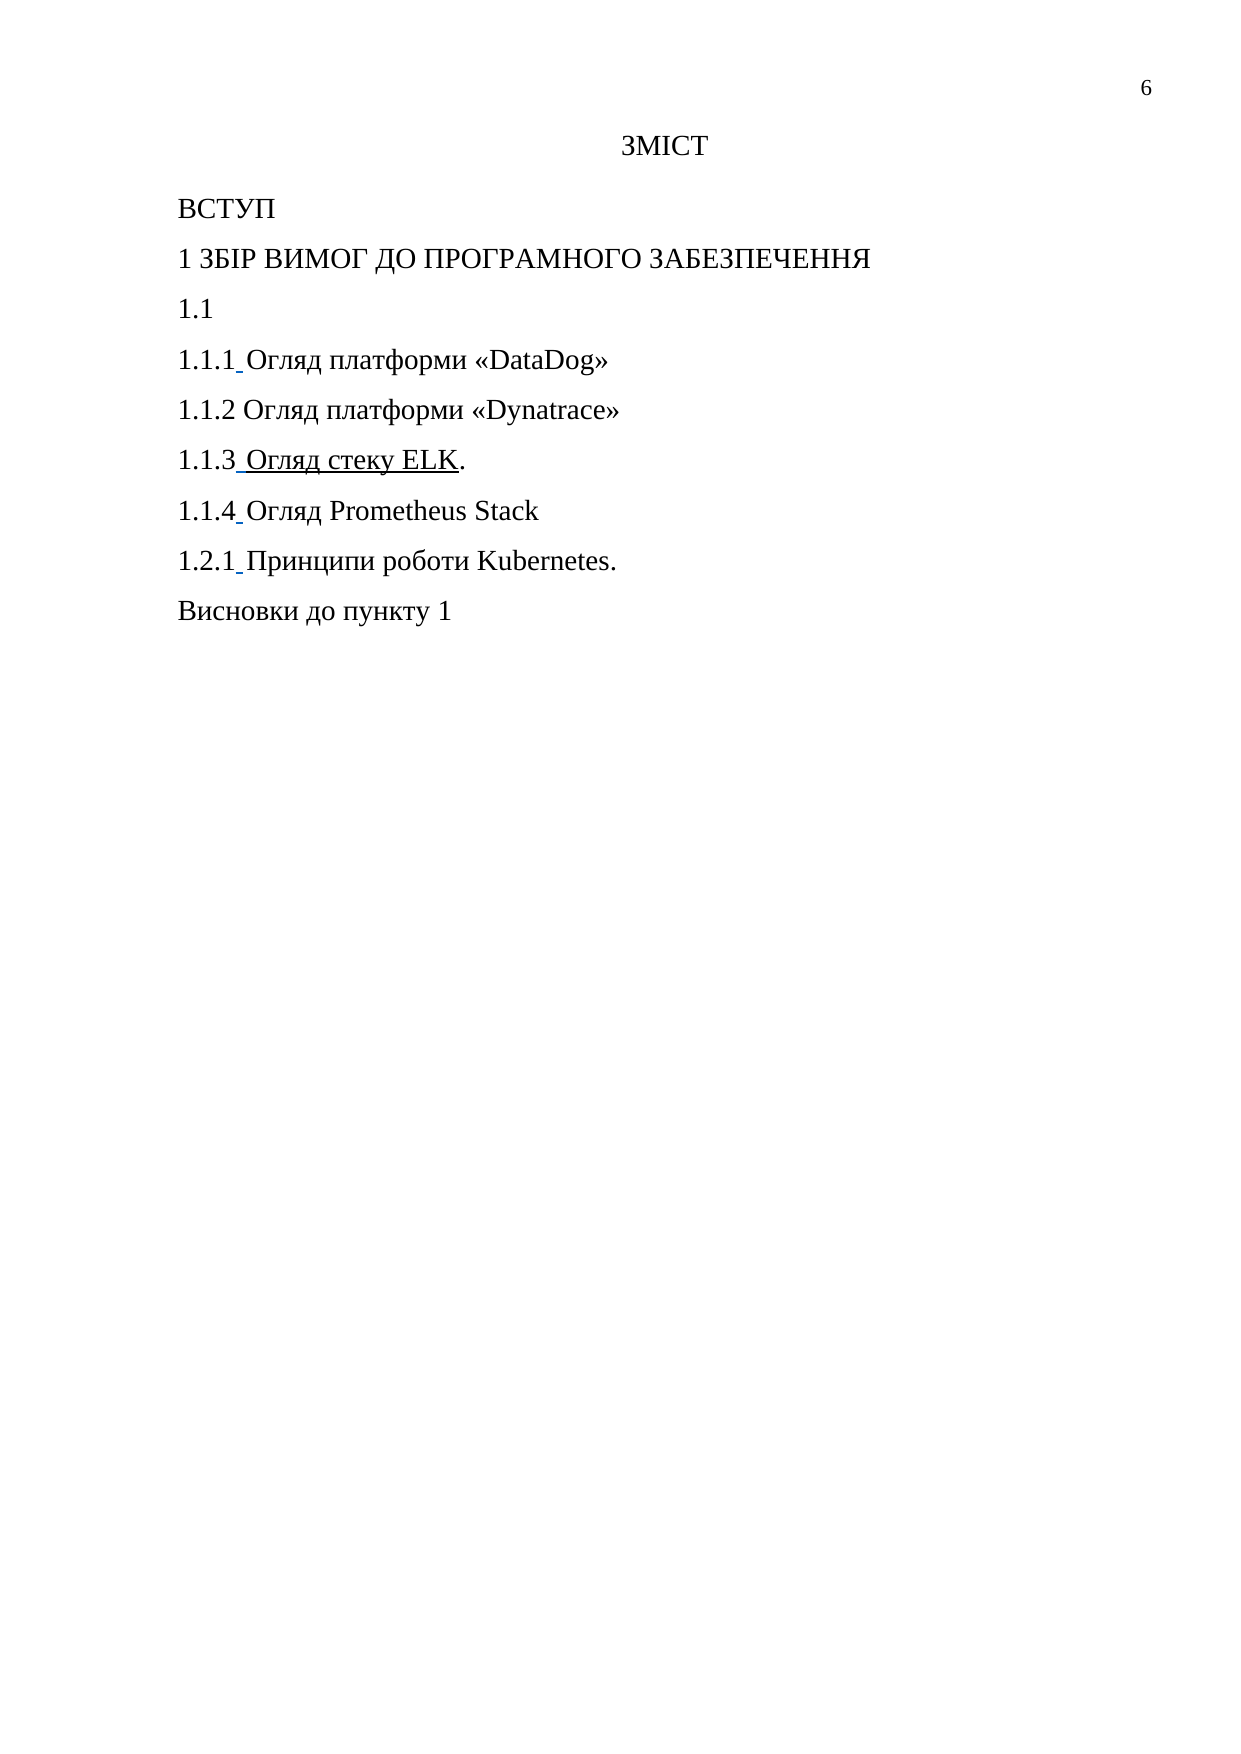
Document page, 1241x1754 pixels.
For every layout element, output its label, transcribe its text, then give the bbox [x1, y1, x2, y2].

text ЗМІСТ [177, 128, 1152, 162]
